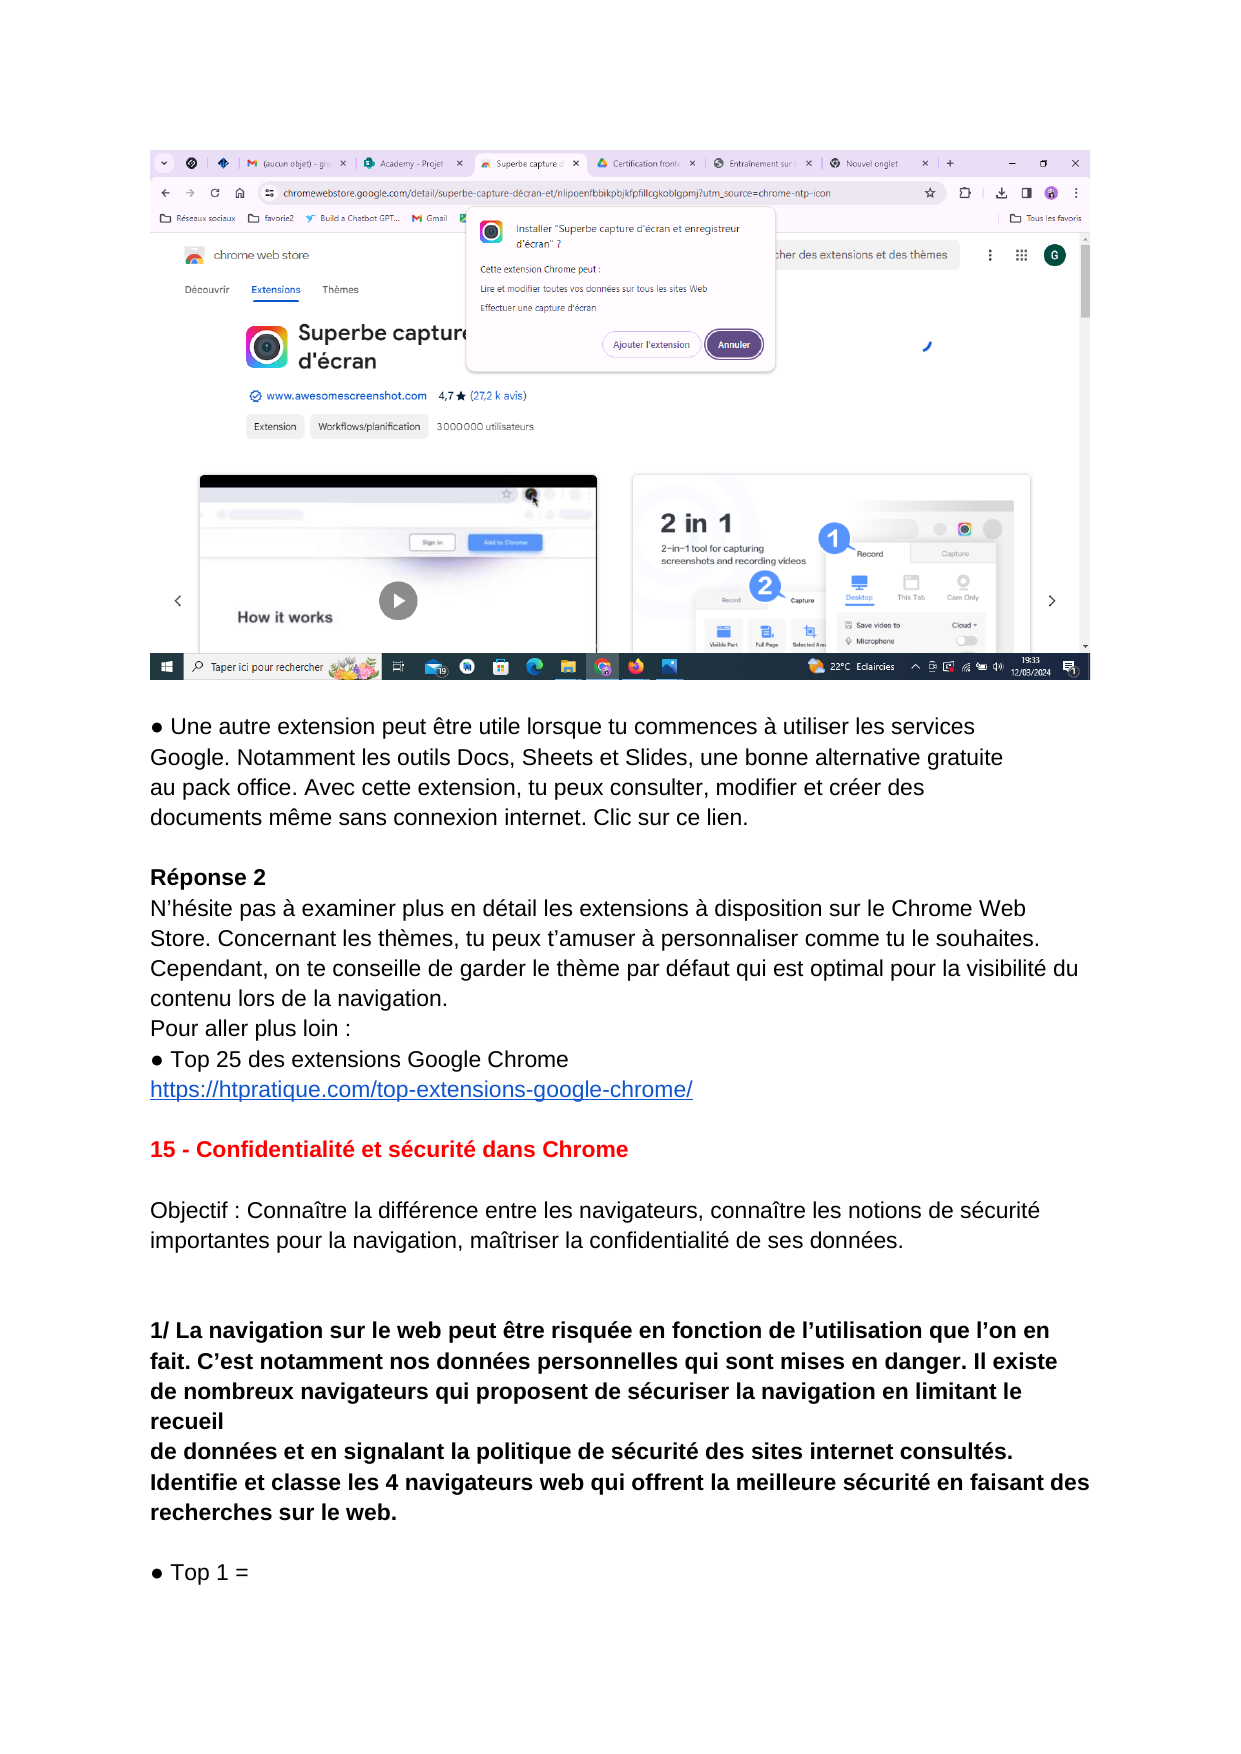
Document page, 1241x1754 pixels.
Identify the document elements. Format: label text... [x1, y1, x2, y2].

text Objectif : Connaître la différence entre les navigateurs, connaître les notions de sécurité importantes pour la navigation, maîtriser la confidentialité de ses données. [150, 1197, 1090, 1253]
text Pour aller plus loin : [150, 1015, 1090, 1042]
text Cependant, on te conseille de garder le thème par défaut qui est optimal pour la visibilité du [150, 955, 1090, 981]
text 15 - Confidentialité et sécurité dans Chrome [150, 1136, 1090, 1162]
text Store. Concernant les thèmes, tu peux t’amuser à personnaliser comme tu le souhaites. [150, 925, 1090, 951]
text au pack office. Avec cette extension, tu peux consulter, modifier et créer des [150, 774, 1090, 800]
text https://htpratique.com/top-extensions-google-chrome/ [150, 1076, 1090, 1102]
text documents même sans connexion internet. Clic sur ce lien. [150, 804, 1090, 830]
text ● Top 25 des extensions Google Chrome [150, 1046, 1090, 1072]
text Google. Notamment les outils Docs, Sheets et Slides, une bonne alternative gratuite [150, 743, 1090, 770]
text contenu lors de la navigation. [150, 985, 1090, 1011]
text ● Une autre extension peut être utile lorsque tu commences à utiliser les services [150, 713, 1090, 739]
picture [150, 150, 1091, 680]
text Réponse 2 [150, 864, 1090, 891]
text de données et en signalant la politique de sécurité des sites internet consultés. [150, 1438, 1090, 1464]
text N’hésite pas à examiner plus en détail les extensions à disposition sur le Chrome Web [150, 894, 1090, 921]
text ● Top 1 = [150, 1559, 1090, 1585]
text recherches sur le web. [150, 1499, 1090, 1525]
text 1/ La navigation sur le web peut être risquée en fonction de l’utilisation que l’on en fait. C’est notamment nos données personnelles qui sont mises en danger. Il existe de nombreux navigateurs qui proposent de sécuriser la navigation en limitant le recueil [150, 1317, 1090, 1434]
text Identifie et classe les 4 navigateurs web qui offrent la meilleure sécurité en faisant des [150, 1468, 1090, 1495]
